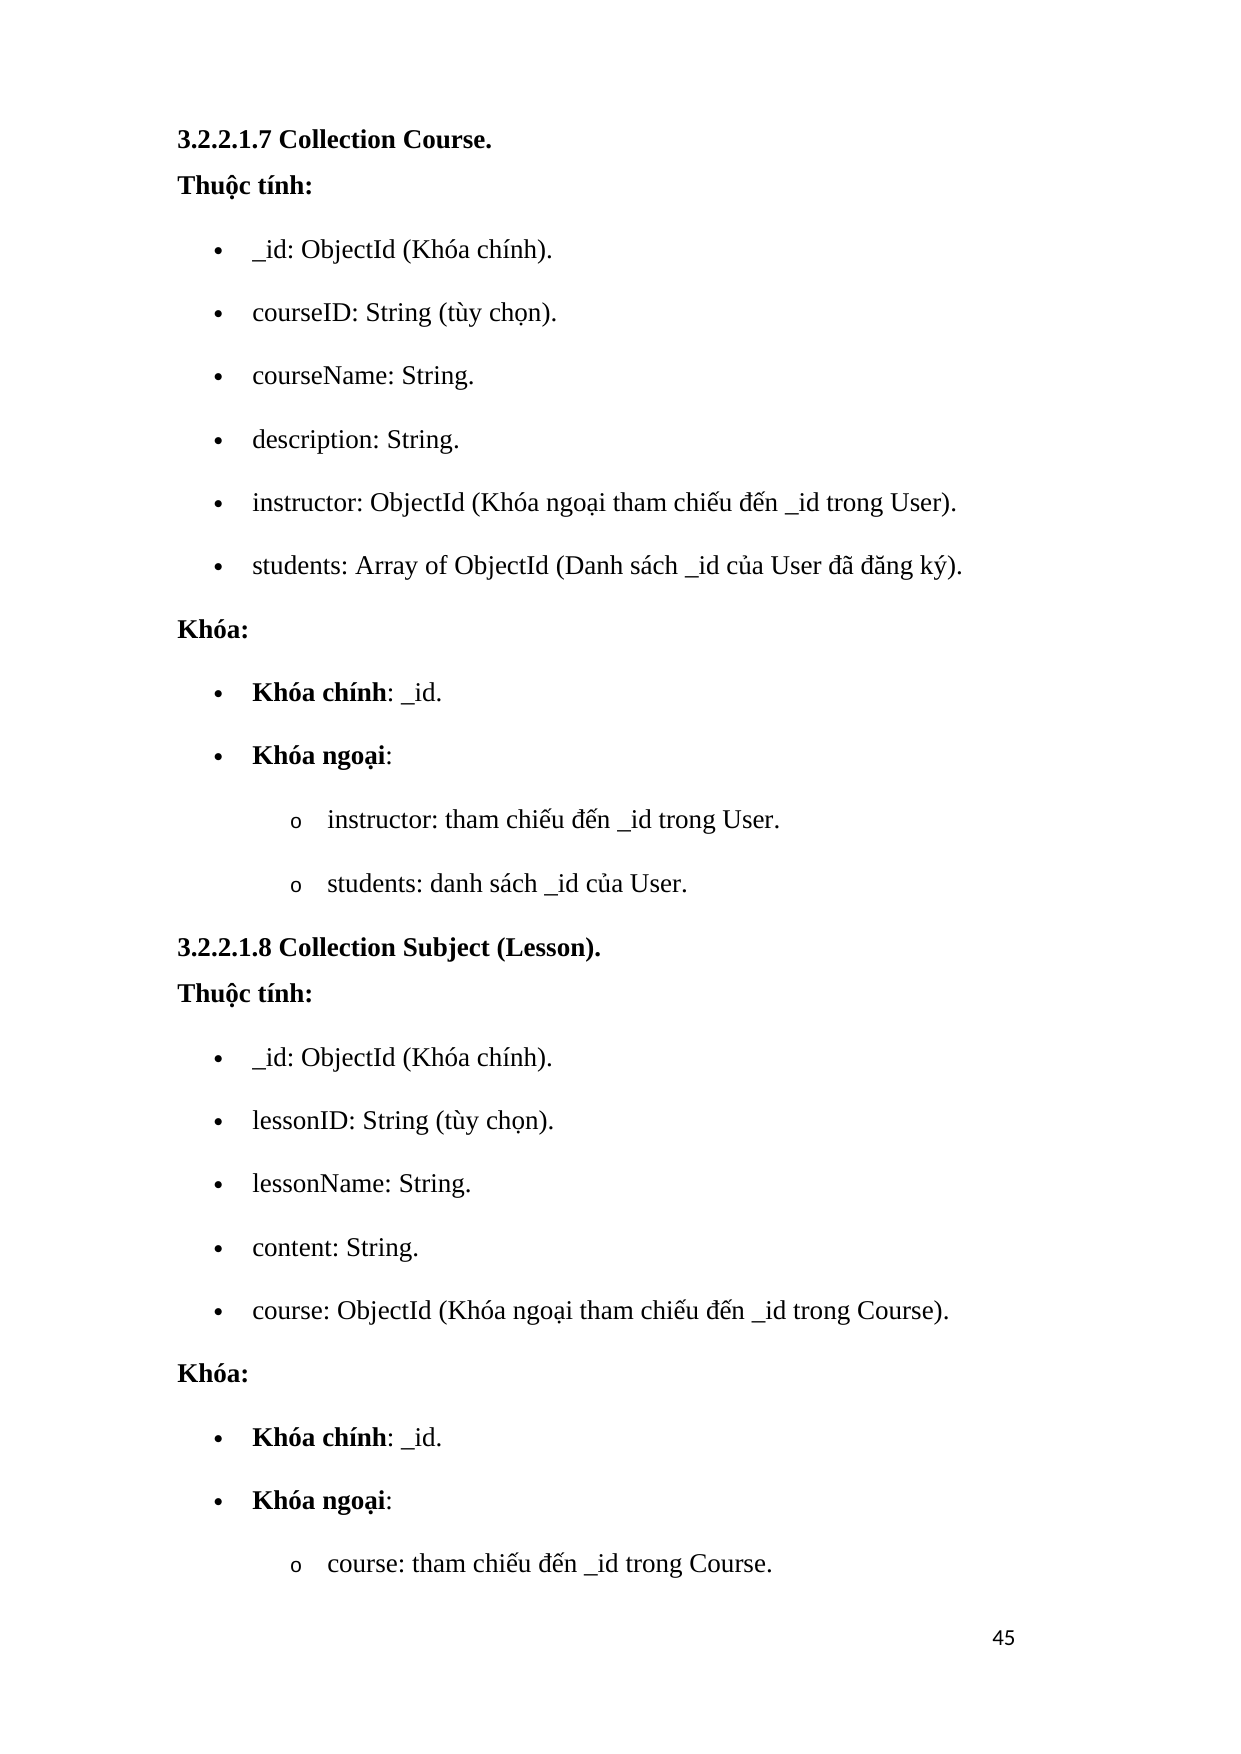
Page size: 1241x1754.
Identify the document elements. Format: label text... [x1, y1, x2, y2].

list _id: ObjectId (Khóa chính). [214, 1041, 1015, 1072]
list students: danh sách _id của User. [289, 867, 1015, 898]
list instructor: ObjectId (Khóa ngoại tham chiếu đến _id trong User). [214, 486, 1015, 517]
list courseID: String (tùy chọn). [214, 296, 1015, 327]
list content: String. [214, 1231, 1015, 1262]
list instructor: tham chiếu đến _id trong User. [289, 803, 1015, 834]
list course: tham chiếu đến _id trong Course. [289, 1547, 1015, 1579]
text Thuộc tính: [177, 977, 1015, 1008]
subtitle 3.2.2.1.7 Collection Course. [177, 123, 1015, 154]
list Khóa ngoại: [214, 1484, 1015, 1515]
text Thuộc tính: [177, 169, 1015, 201]
list Khóa ngoại: [214, 739, 1015, 771]
list description: String. [214, 423, 1015, 454]
list lessonID: String (tùy chọn). [214, 1104, 1015, 1135]
list lessonName: String. [214, 1167, 1015, 1198]
list course: ObjectId (Khóa ngoại tham chiếu đến _id trong Course). [214, 1294, 1015, 1325]
list Khóa chính: _id. [214, 676, 1015, 707]
list students: Array of ObjectId (Danh sách _id của User đã đăng ký). [214, 549, 1015, 581]
list Khóa chính: _id. [214, 1421, 1015, 1452]
text Khóa: [177, 1357, 1015, 1388]
text Khóa: [177, 613, 1015, 644]
subtitle 3.2.2.1.8 Collection Subject (Lesson). [177, 931, 1015, 962]
list courseName: String. [214, 359, 1015, 391]
list _id: ObjectId (Khóa chính). [214, 233, 1015, 264]
